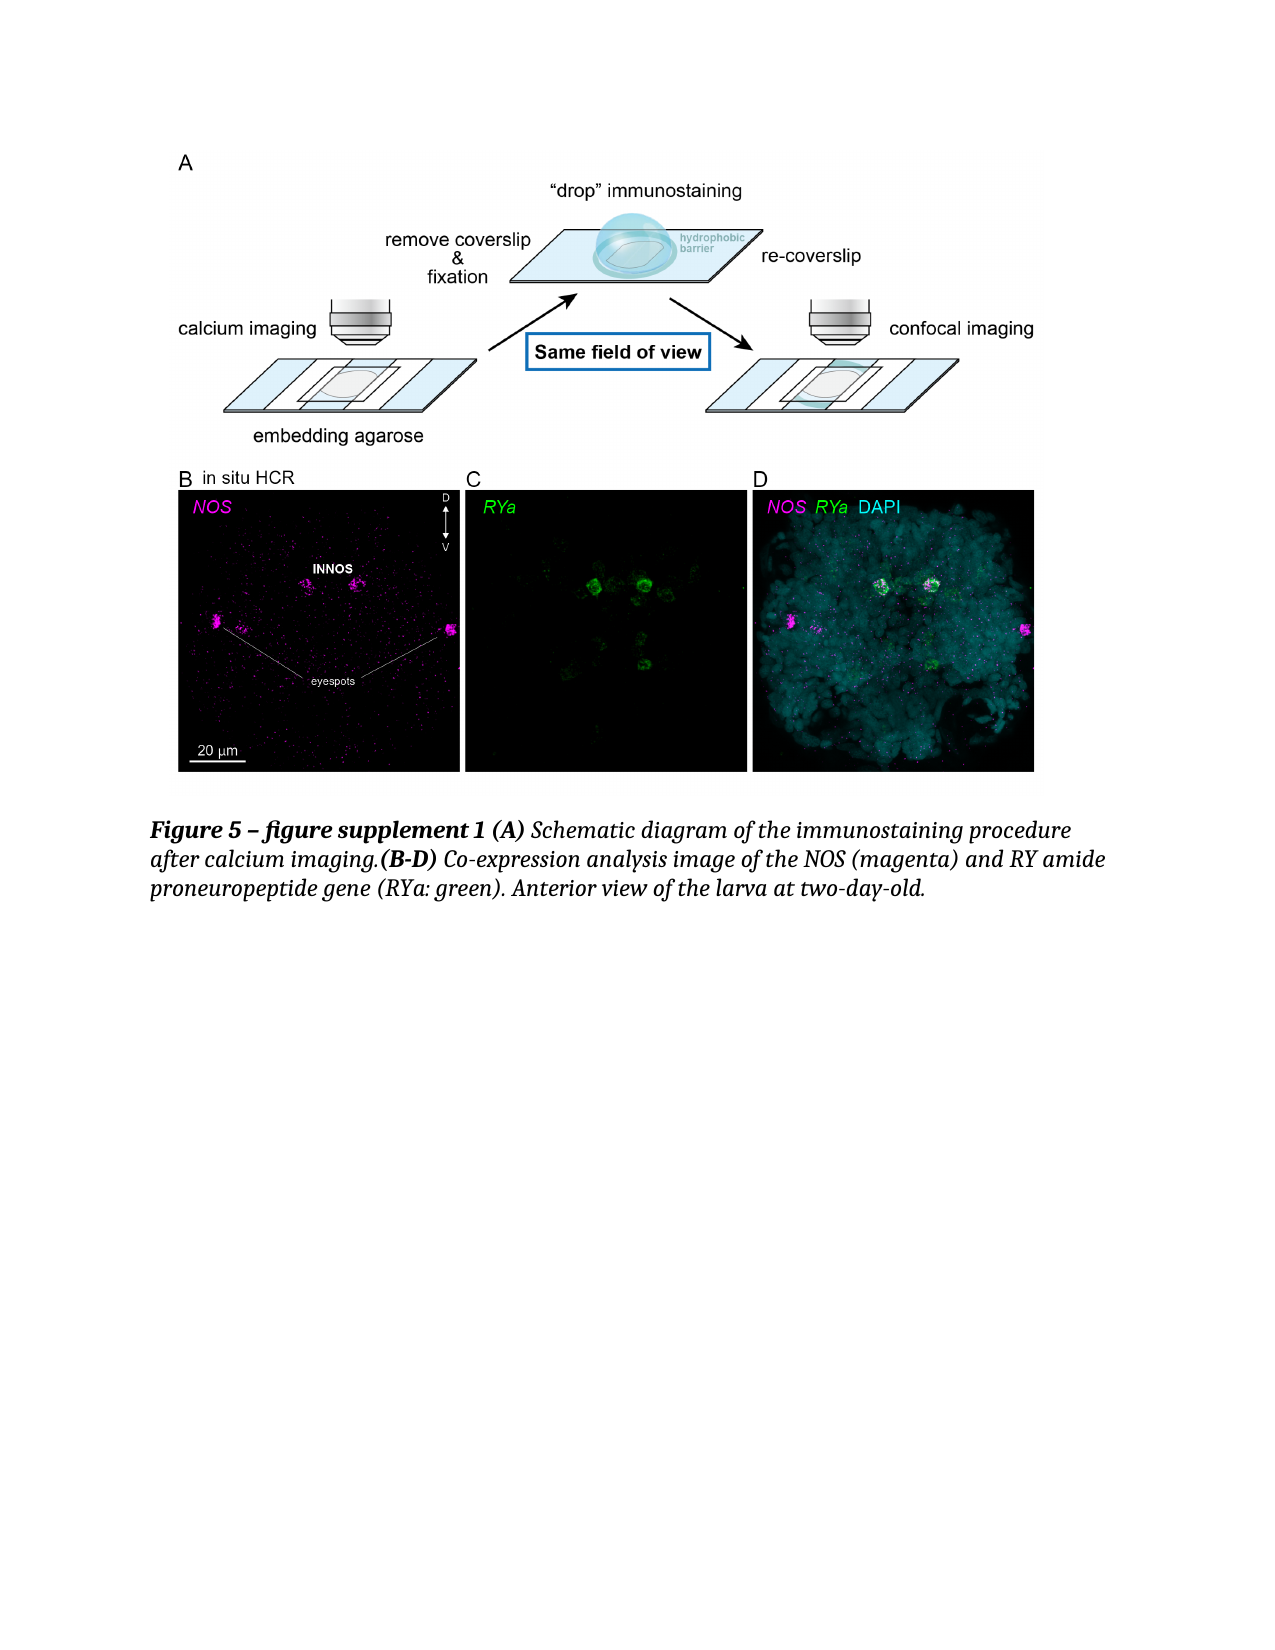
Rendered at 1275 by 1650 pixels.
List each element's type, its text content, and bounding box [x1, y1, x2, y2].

picture [168, 150, 1044, 796]
text Figure 5 – figure supplement 1 (A) Schematic diagram of the immunostaining procedure after calcium imaging.(B-D) Co-expression analysis image of the NOS (magenta) and RY amide proneuropeptide gene (RYa: green). Anterior view of the larva at two-day-old. [150, 816, 1125, 902]
